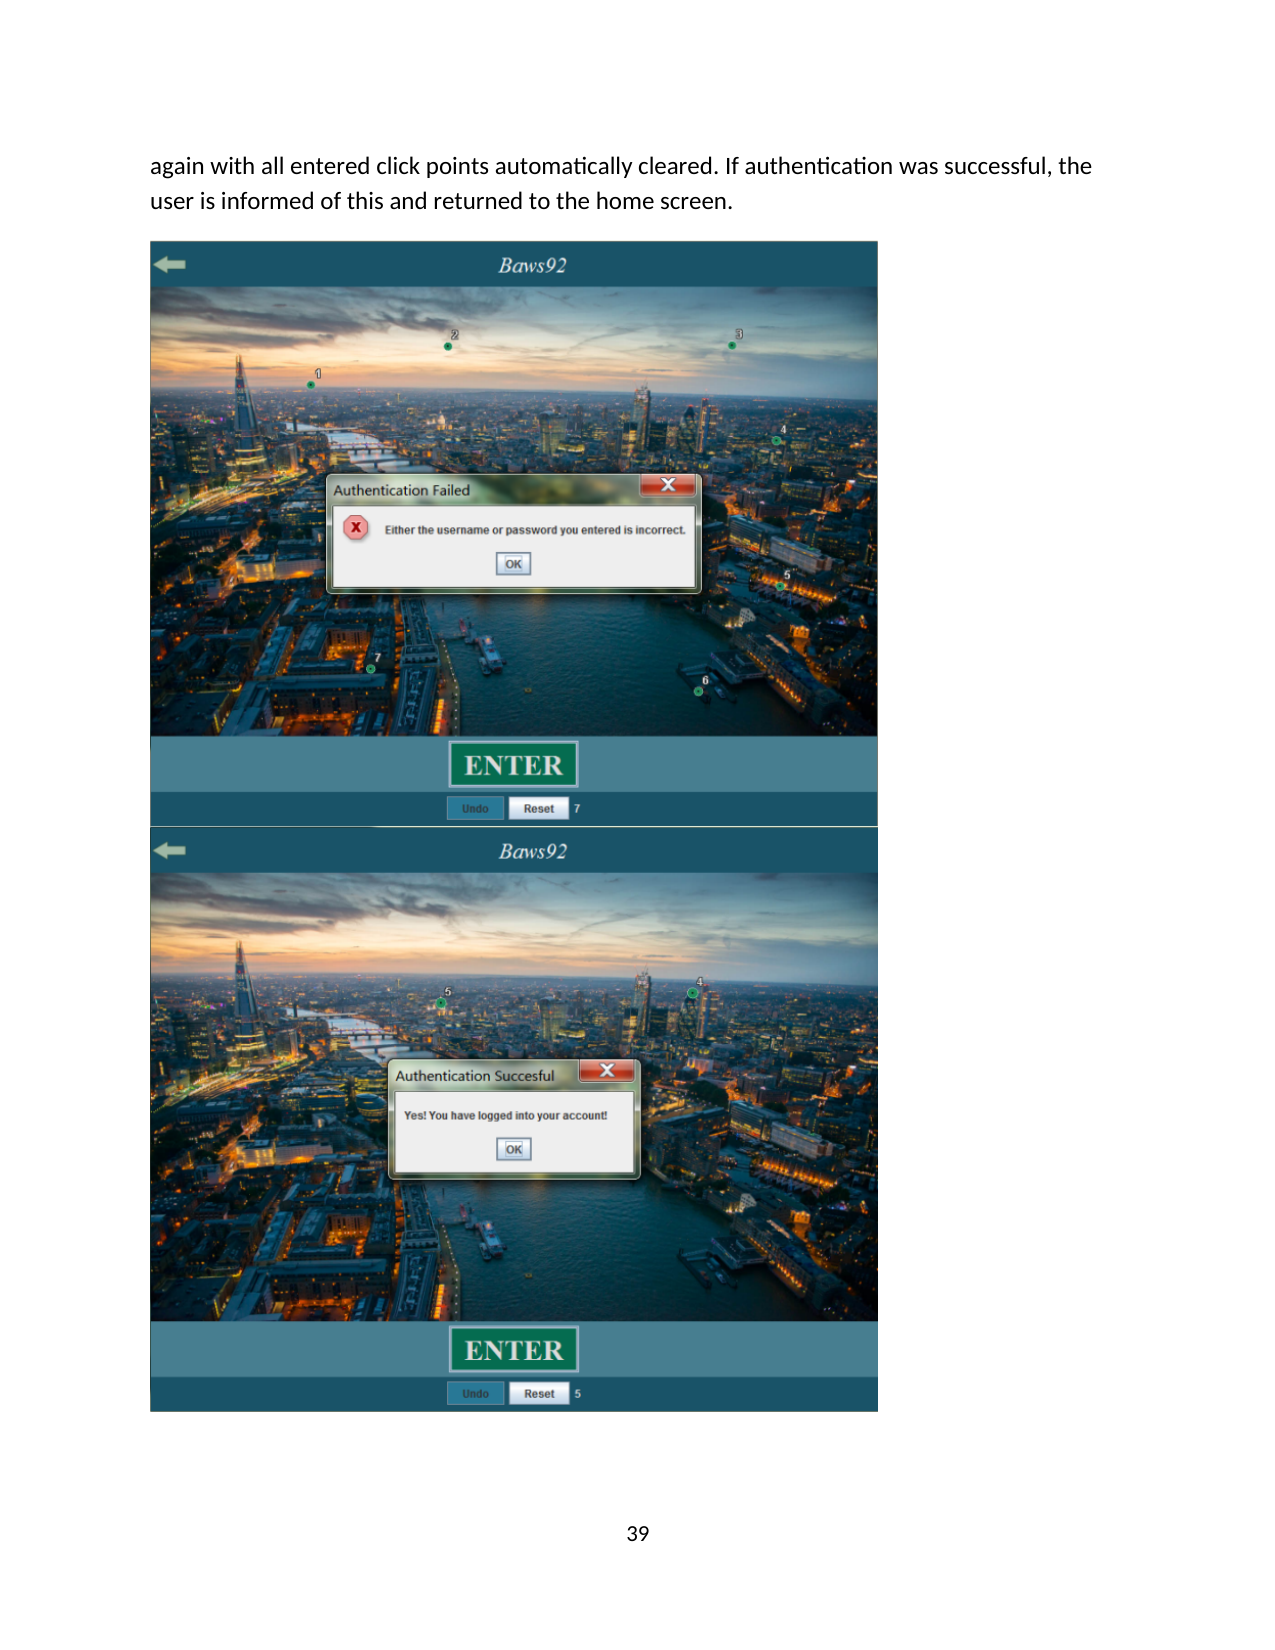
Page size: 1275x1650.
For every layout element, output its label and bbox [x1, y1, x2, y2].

picture [150, 240, 878, 1412]
text [150, 150, 1125, 216]
